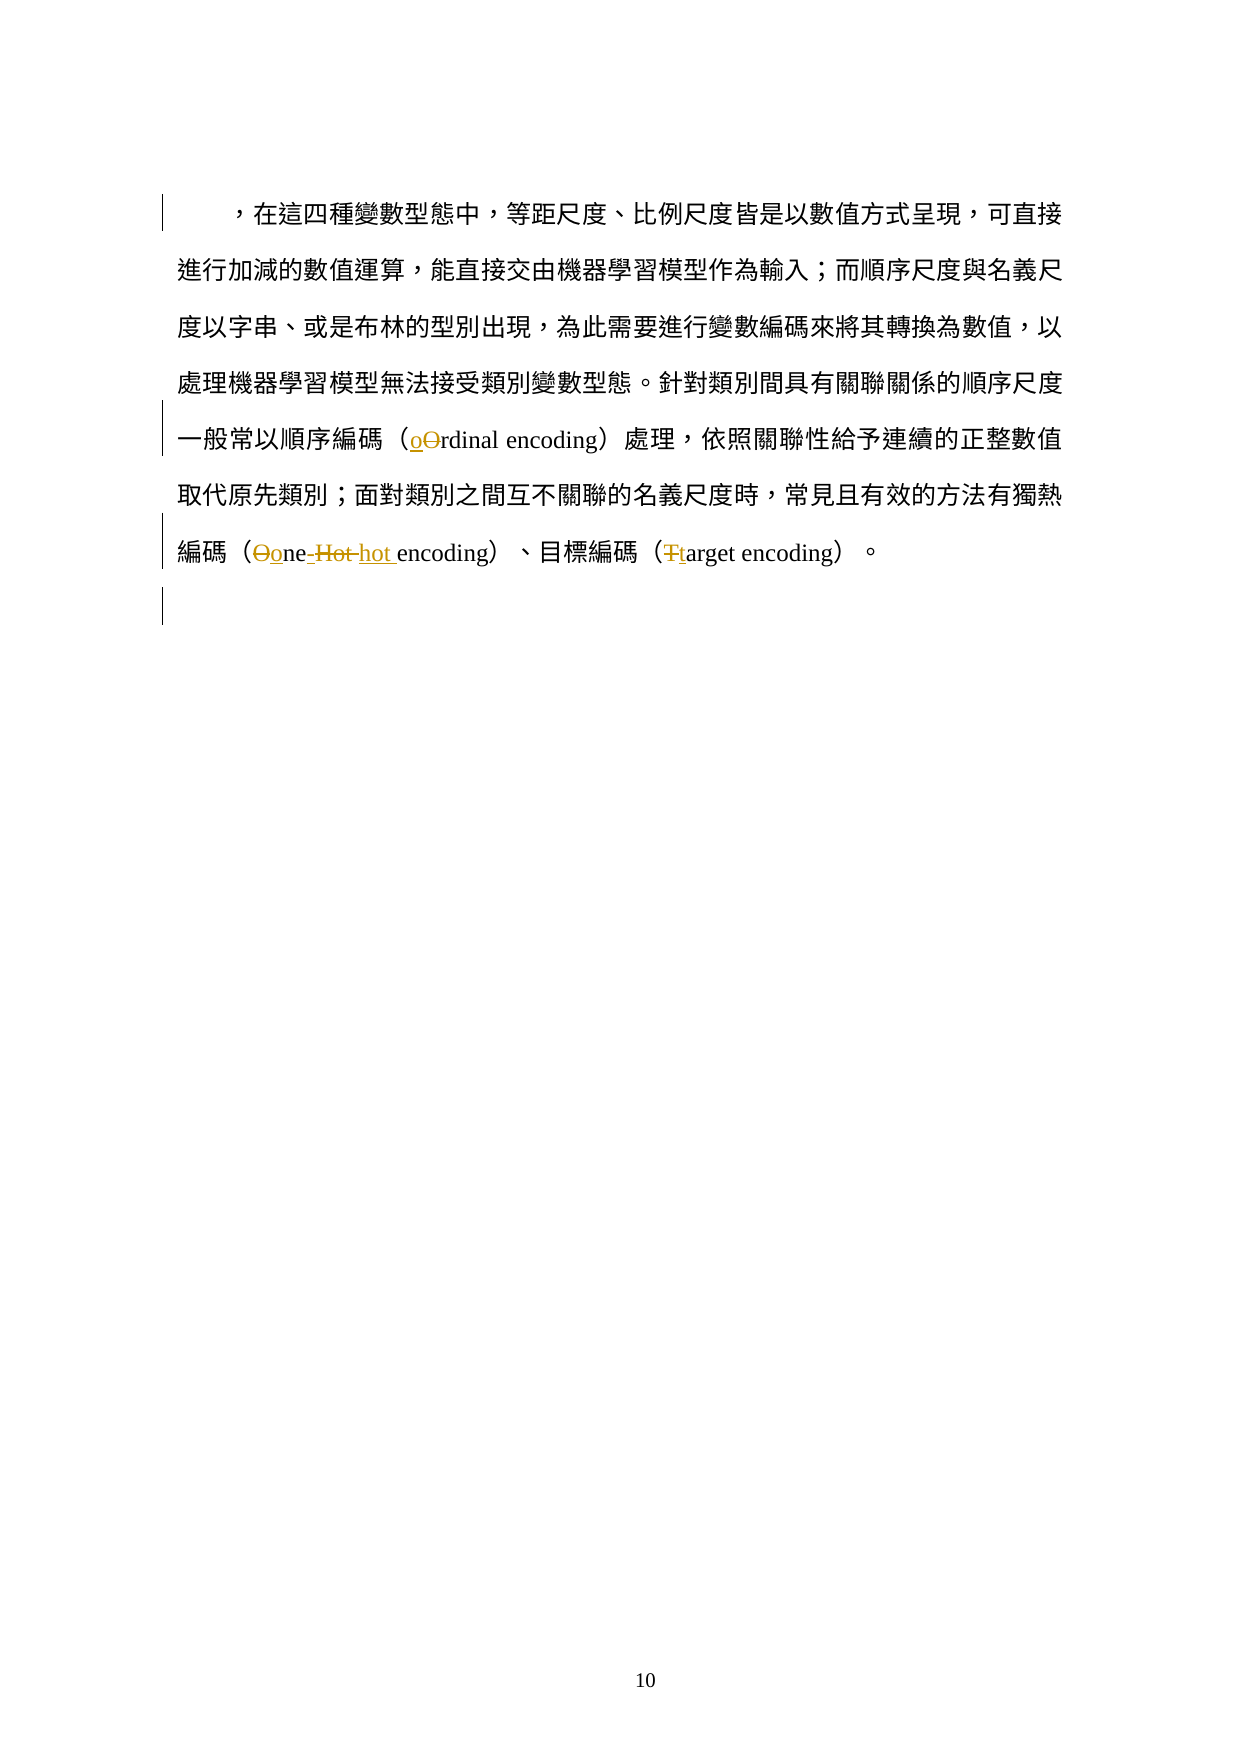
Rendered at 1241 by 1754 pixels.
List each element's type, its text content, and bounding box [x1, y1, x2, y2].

text ，在這四種變數型態中，等距尺度、比例尺度皆是以數值方式呈現，可直接進行加減的數值運算，能直接交由機器學習模型作為輸入；而順序尺度與名義尺度以字串、或是布林的型別出現，為此需要進行變數編碼來將其轉換為數值，以處理機器學習模型無法接受類別變數型態。針對類別間具有關聯關係的順序尺度，一般常以順序編碼（rdinal encoding）處理，依照關聯性給予連續的正整數值取代原先類別；面對類別之間互不關聯的名義尺度時，常見且有效的方法有獨熱編碼（neencoding）、目標編碼（arget encoding）。 [177, 194, 1063, 569]
